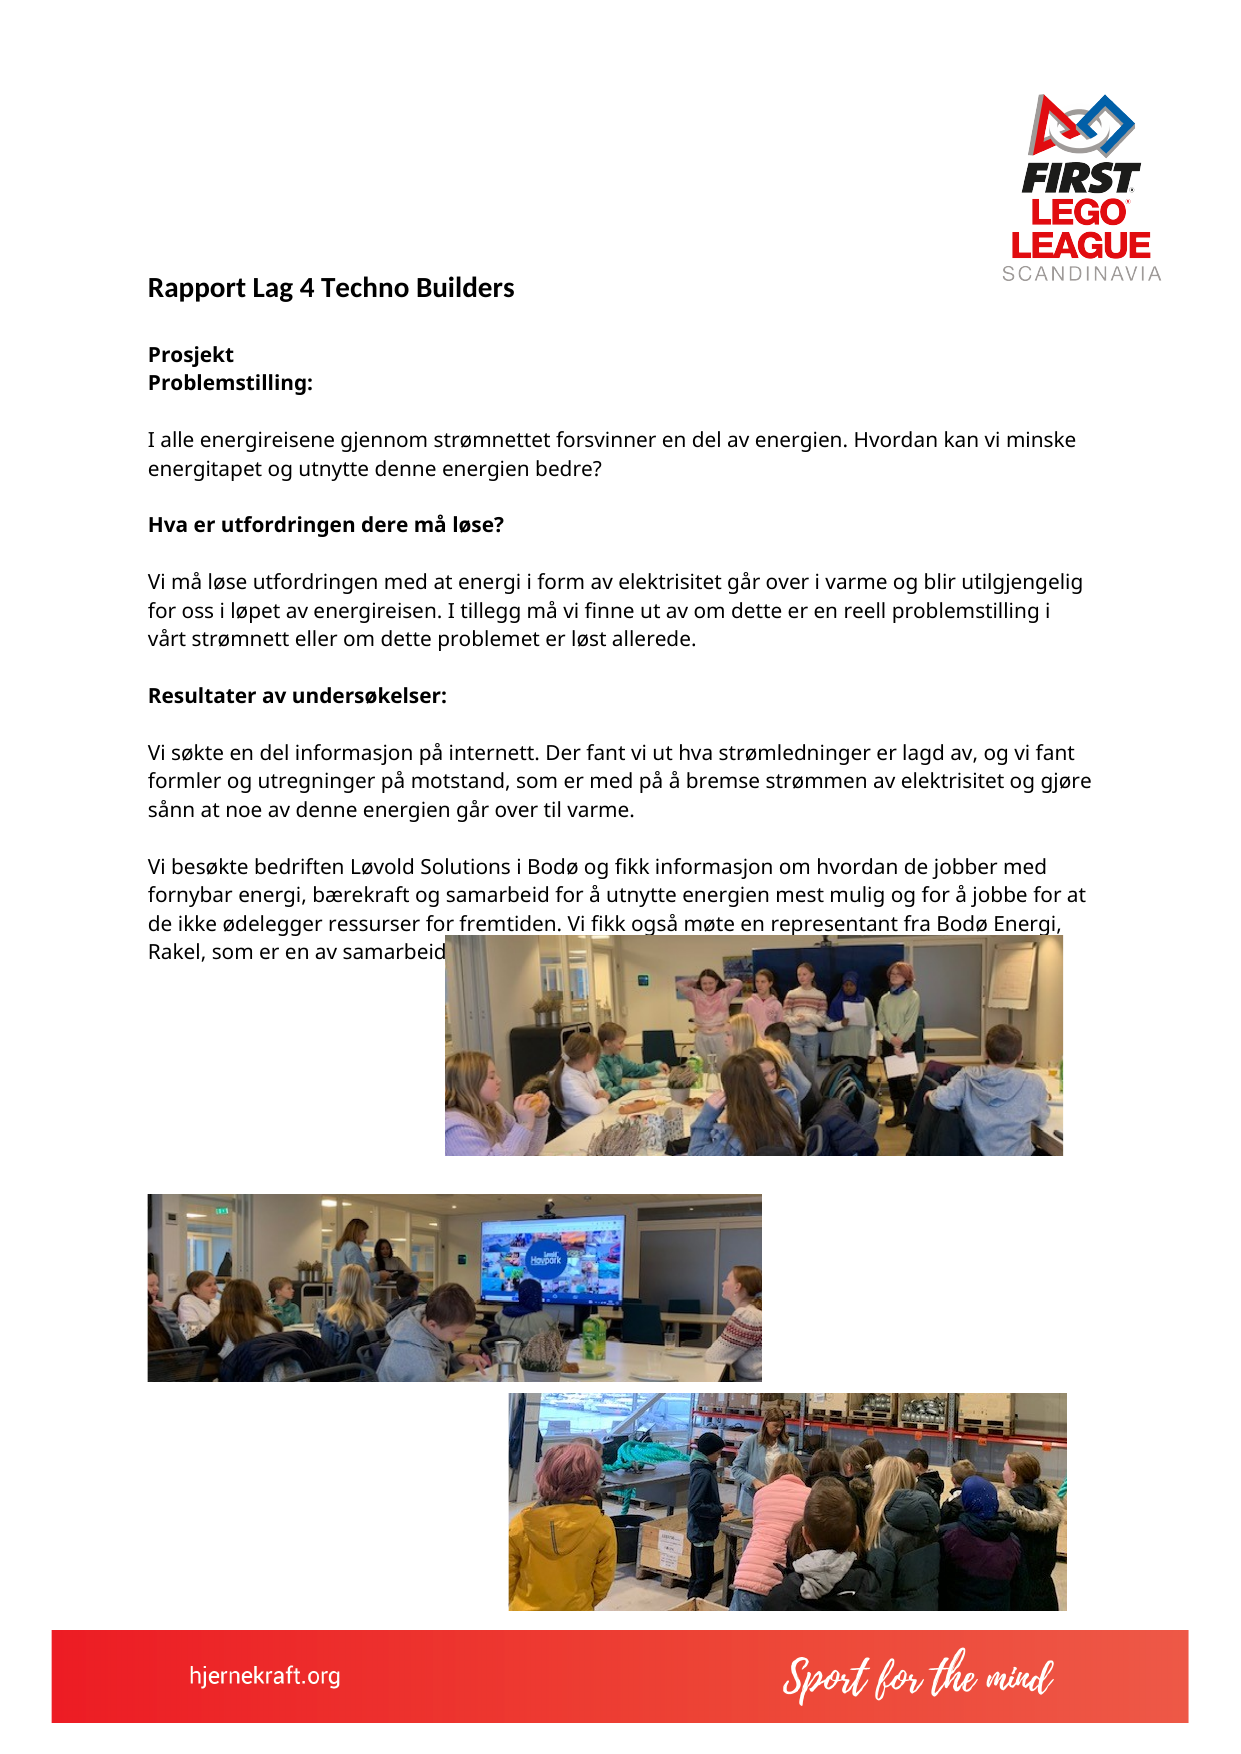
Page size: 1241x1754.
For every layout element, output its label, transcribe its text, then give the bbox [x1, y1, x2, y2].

text Vi må løse utfordringen med at energi i form av elektrisitet går over i varme og blir utilgjengelig for oss i løpet av energireisen. I tillegg må vi finne ut av om dette er en reell problemstilling i vårt strømnett eller om dette problemet er løst allerede. [148, 567, 1093, 653]
text Vi søkte en del informasjon på internett. Der fant vi ut hva strømledninger er lagd av, og vi fant formler og utregninger på motstand, som er med på å bremse strømmen av elektrisitet og gjøre sånn at noe av denne energien går over til varme. [148, 738, 1093, 823]
text I alle energireisene gjennom strømnettet forsvinner en del av energien. Hvordan kan vi minske energitapet og utnytte denne energien bedre? [148, 425, 1093, 482]
text Vi besøkte bedriften Løvold Solutions i Bodø og fikk informasjon om hvordan de jobber med fornybar energi, bærekraft og samarbeid for å utnytte energien mest mulig og for å jobbe for at de ikke ødelegger ressurser for fremtiden. Vi fikk også møte en representant fra Bodø Energi, Rakel, som er en av samarbeidspartnerne til Løvold Solutions. [148, 852, 1093, 966]
picture [445, 935, 1064, 1156]
text Rapport Lag 4 Techno Builders [148, 269, 1093, 305]
picture [975, 64, 1189, 311]
picture [508, 1393, 1067, 1611]
text Problemstilling: [148, 368, 1093, 397]
picture [147, 1194, 762, 1382]
text Prosjekt [148, 340, 1093, 368]
picture [51, 1630, 1189, 1723]
text Hva er utfordringen dere må løse? [148, 511, 1093, 539]
text Resultater av undersøkelser: [148, 681, 1093, 709]
